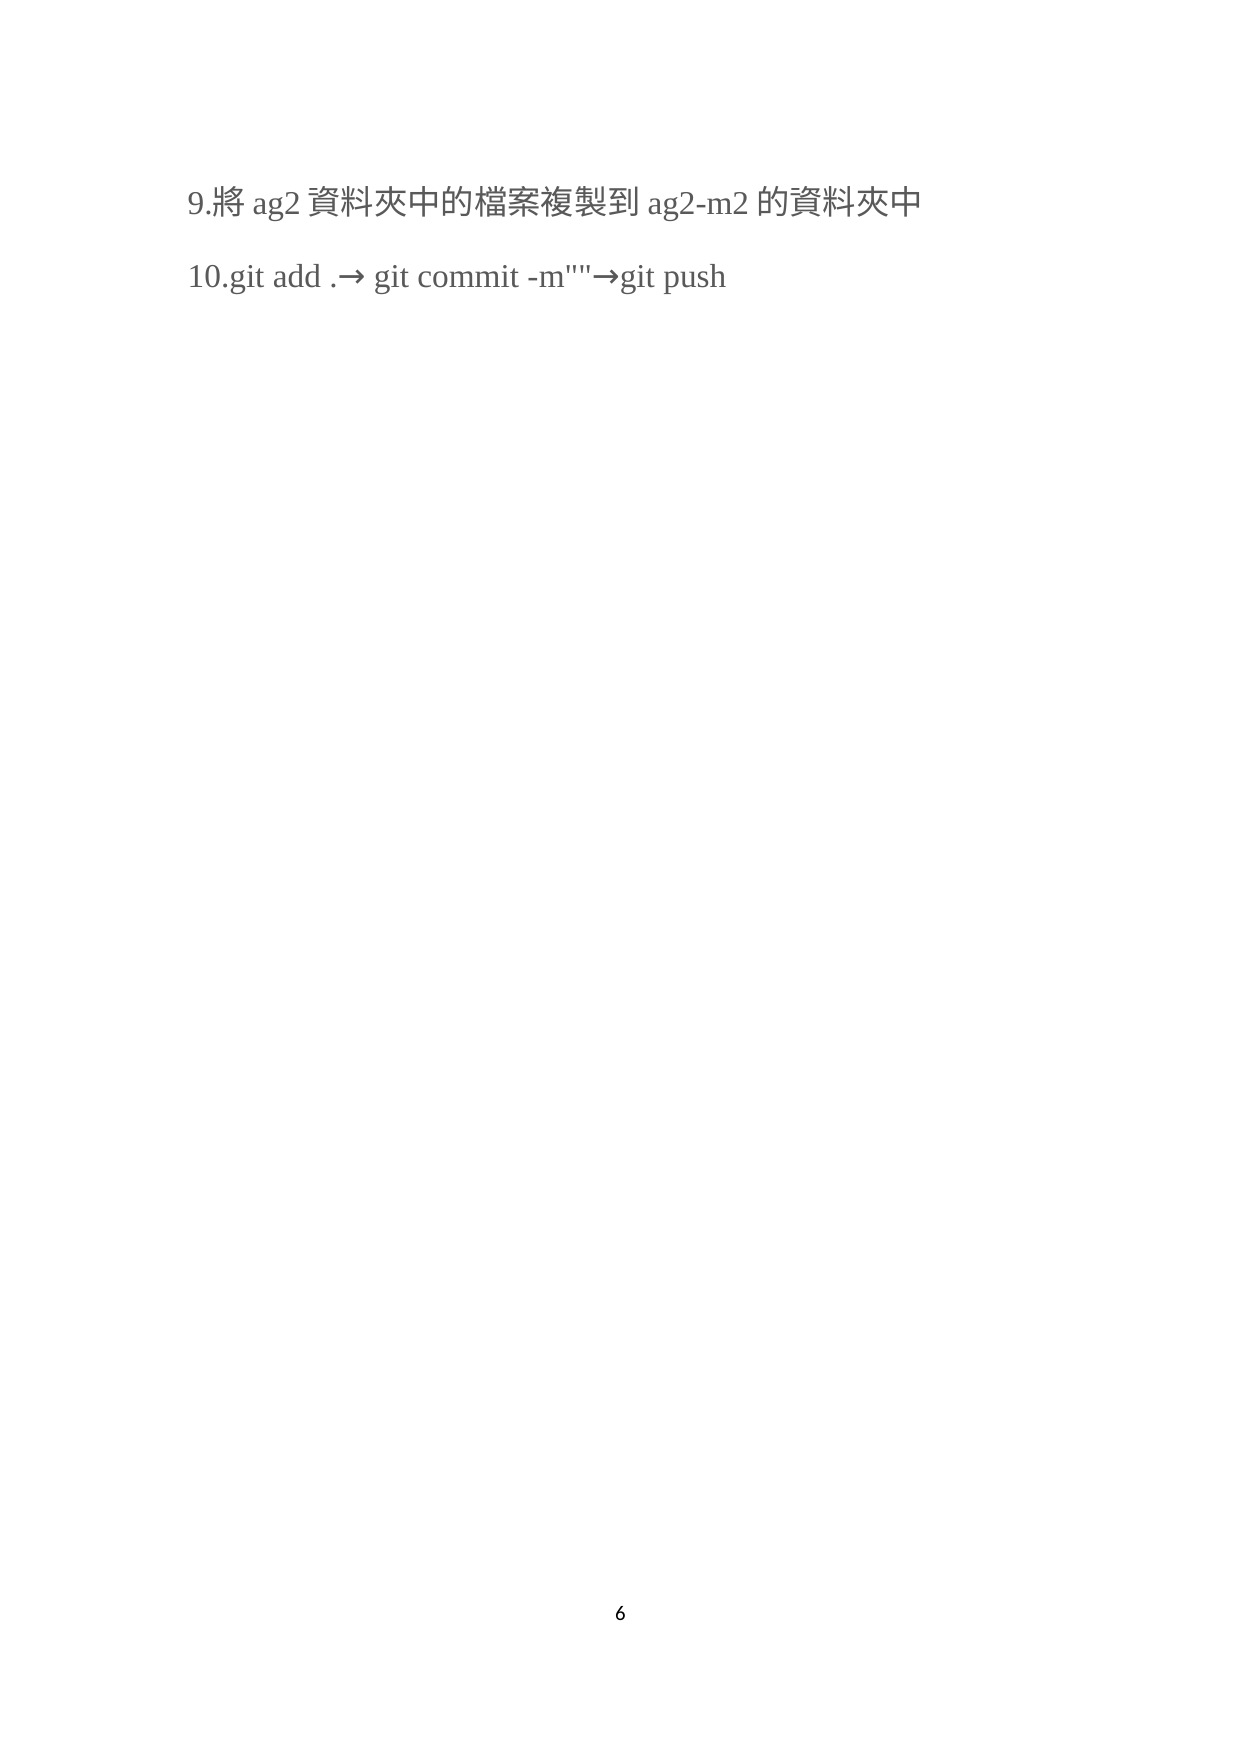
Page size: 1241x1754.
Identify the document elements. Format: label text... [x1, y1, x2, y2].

text 9.將ag2資料夾中的檔案複製到ag2-m2的資料夾中 [187, 162, 1053, 237]
text 10.git add .→ git commit -m""→git push [187, 237, 1053, 312]
